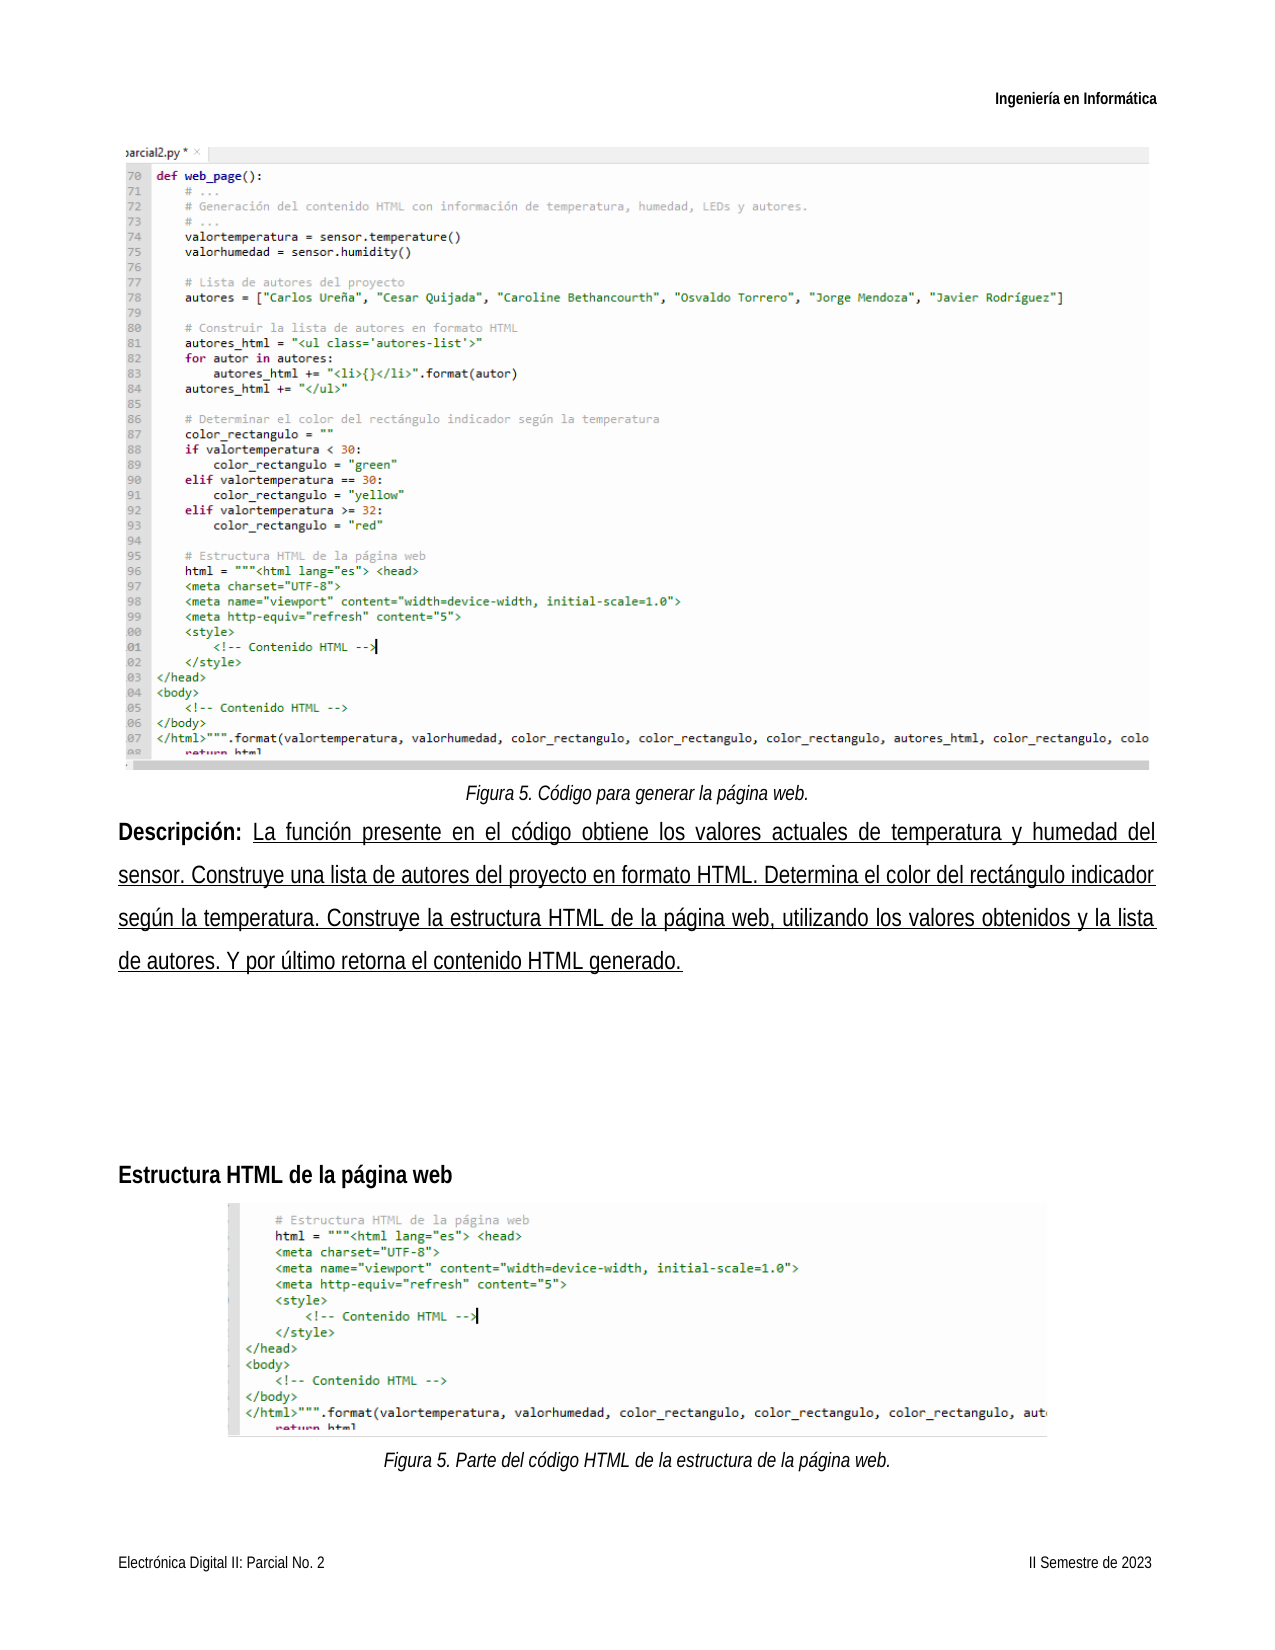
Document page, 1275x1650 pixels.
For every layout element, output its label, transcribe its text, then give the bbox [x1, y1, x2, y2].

picture [227, 1203, 1048, 1437]
text Estructura HTML de la página web [118, 1161, 1157, 1189]
text Figura 5. Código para generar la página web. [118, 781, 1157, 805]
text Figura 5. Parte del código HTML de la estructura de la página web. [118, 1448, 1157, 1472]
picture [125, 147, 1150, 770]
text Descripción: La función presente en el código obtiene los valores actuales de temperatura y humedad del sensor. Construye una lista de autores del proyecto en formato HTML. Determina el color del rectángulo indicador según la temperatura. Construye la estructura HTML de la página web, utilizando los valores obtenidos y la lista de autores. Y por último retorna el contenido HTML generado. [118, 929, 1157, 974]
text Descripción: La función presente en el código obtiene los valores actuales de temperatura y humedad del sensor. Construye una lista de autores del proyecto en formato HTML. Determina el color del rectángulo indicador según la temperatura. Construye la estructura HTML de la página web, utilizando los valores obtenidos y la lista de autores. Y por último retorna el contenido HTML generado. [118, 817, 1157, 928]
